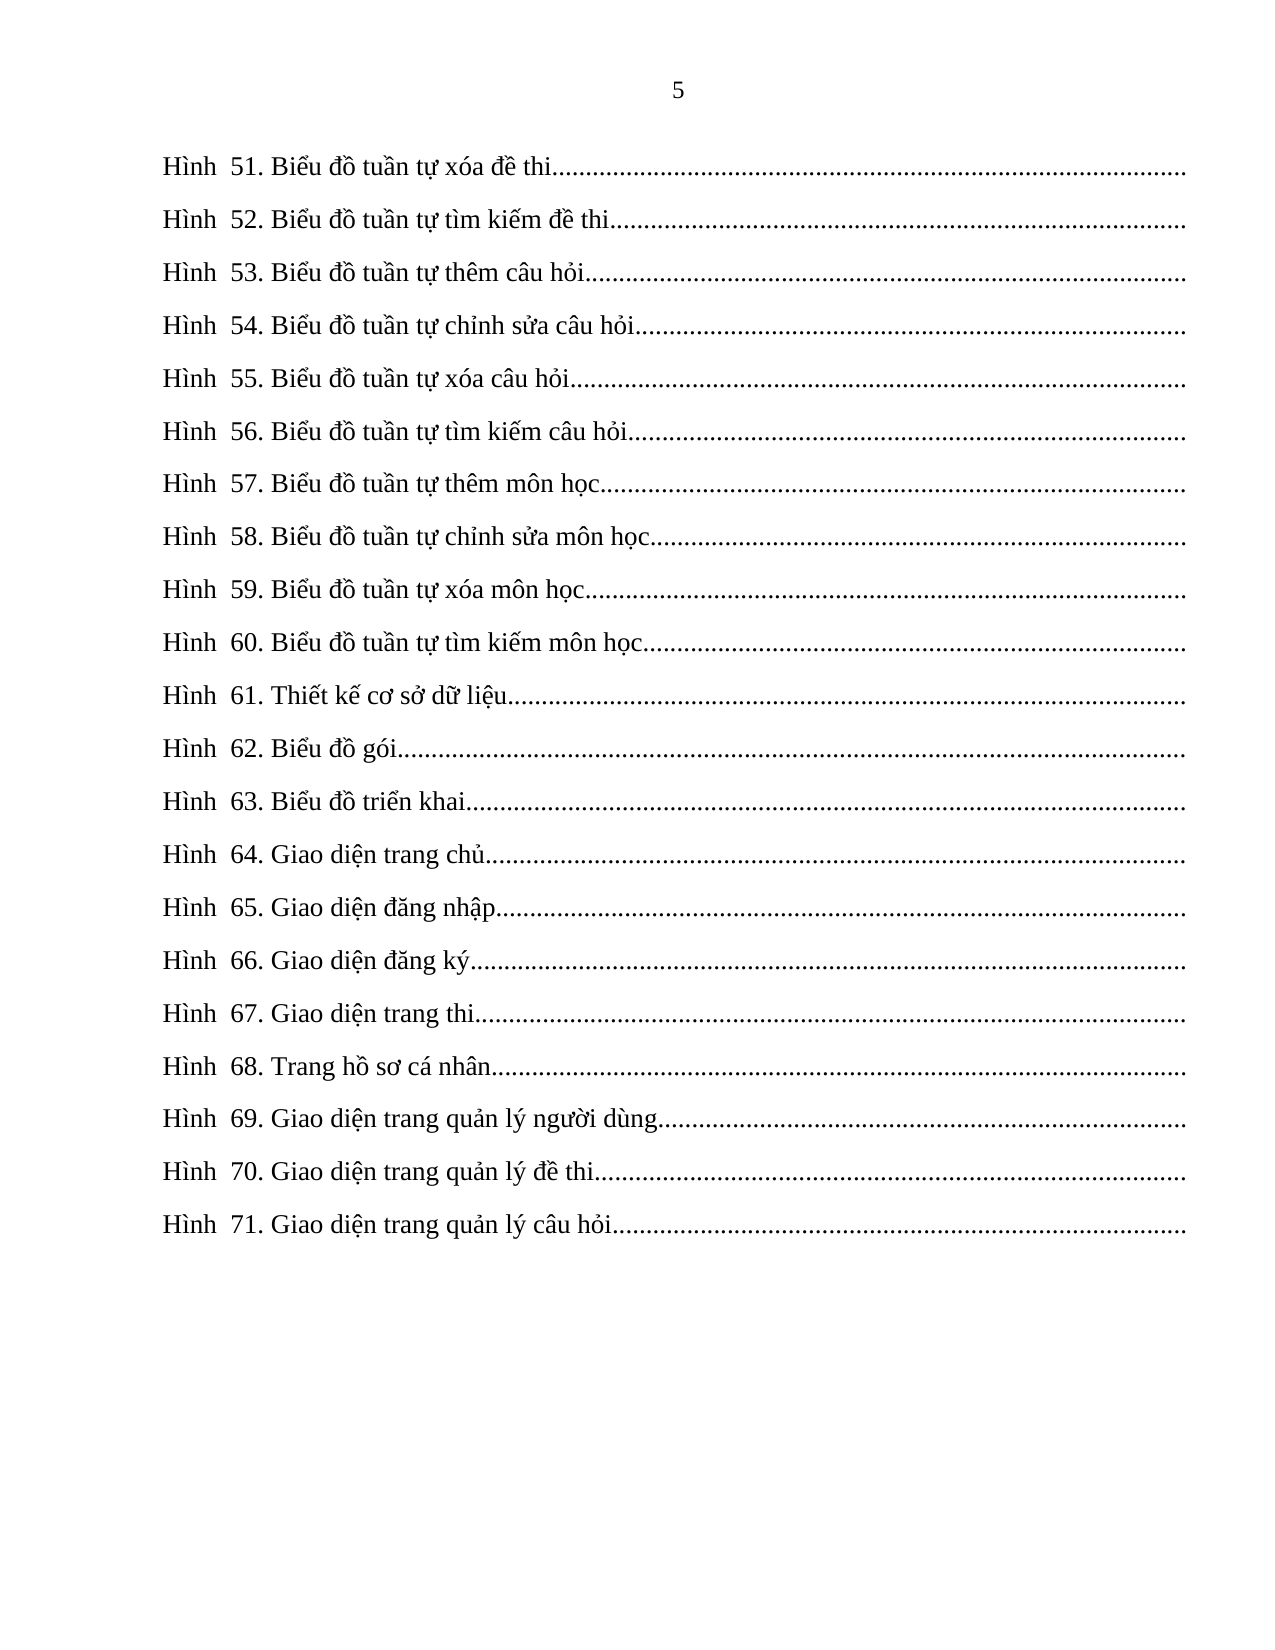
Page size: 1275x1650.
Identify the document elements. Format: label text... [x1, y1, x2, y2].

text Hình 58. Biểu đồ tuần tự chỉnh sửa môn học 74 [162, 520, 1157, 552]
text Hình 55. Biểu đồ tuần tự xóa câu hỏi 73 [162, 362, 1157, 393]
text Hình 53. Biểu đồ tuần tự thêm câu hỏi 72 [162, 256, 1157, 287]
text Hình 68. Trang hồ sơ cá nhân 80 [162, 1049, 1157, 1081]
text Hình 70. Giao diện trang quản lý đề thi 81 [162, 1155, 1157, 1187]
text Hình 59. Biểu đồ tuần tự xóa môn học 75 [162, 573, 1157, 604]
text Hình 54. Biểu đồ tuần tự chỉnh sửa câu hỏi 72 [162, 309, 1157, 340]
text Hình 66. Giao diện đăng ký 80 [162, 944, 1157, 975]
text Hình 63. Biểu đồ triển khai 77 [162, 785, 1157, 816]
text Hình 69. Giao diện trang quản lý người dùng 81 [162, 1102, 1157, 1134]
text Hình 51. Biểu đồ tuần tự xóa đề thi 71 [162, 150, 1157, 181]
text Hình 61. Thiết kế cơ sở dữ liệu 76 [162, 679, 1157, 710]
text Hình 56. Biểu đồ tuần tự tìm kiếm câu hỏi 73 [162, 414, 1157, 446]
text Hình 65. Giao diện đăng nhập 79 [162, 891, 1157, 922]
text Hình 52. Biểu đồ tuần tự tìm kiếm đề thi 71 [162, 203, 1157, 234]
text Hình 64. Giao diện trang chủ 79 [162, 838, 1157, 869]
text Hình 71. Giao diện trang quản lý câu hỏi 81 [162, 1208, 1157, 1239]
text Hình 60. Biểu đồ tuần tự tìm kiếm môn học 75 [162, 626, 1157, 657]
text Hình 62. Biểu đồ gói 77 [162, 732, 1157, 763]
text Hình 57. Biểu đồ tuần tự thêm môn học 74 [162, 467, 1157, 499]
text Hình 67. Giao diện trang thi 80 [162, 997, 1157, 1028]
